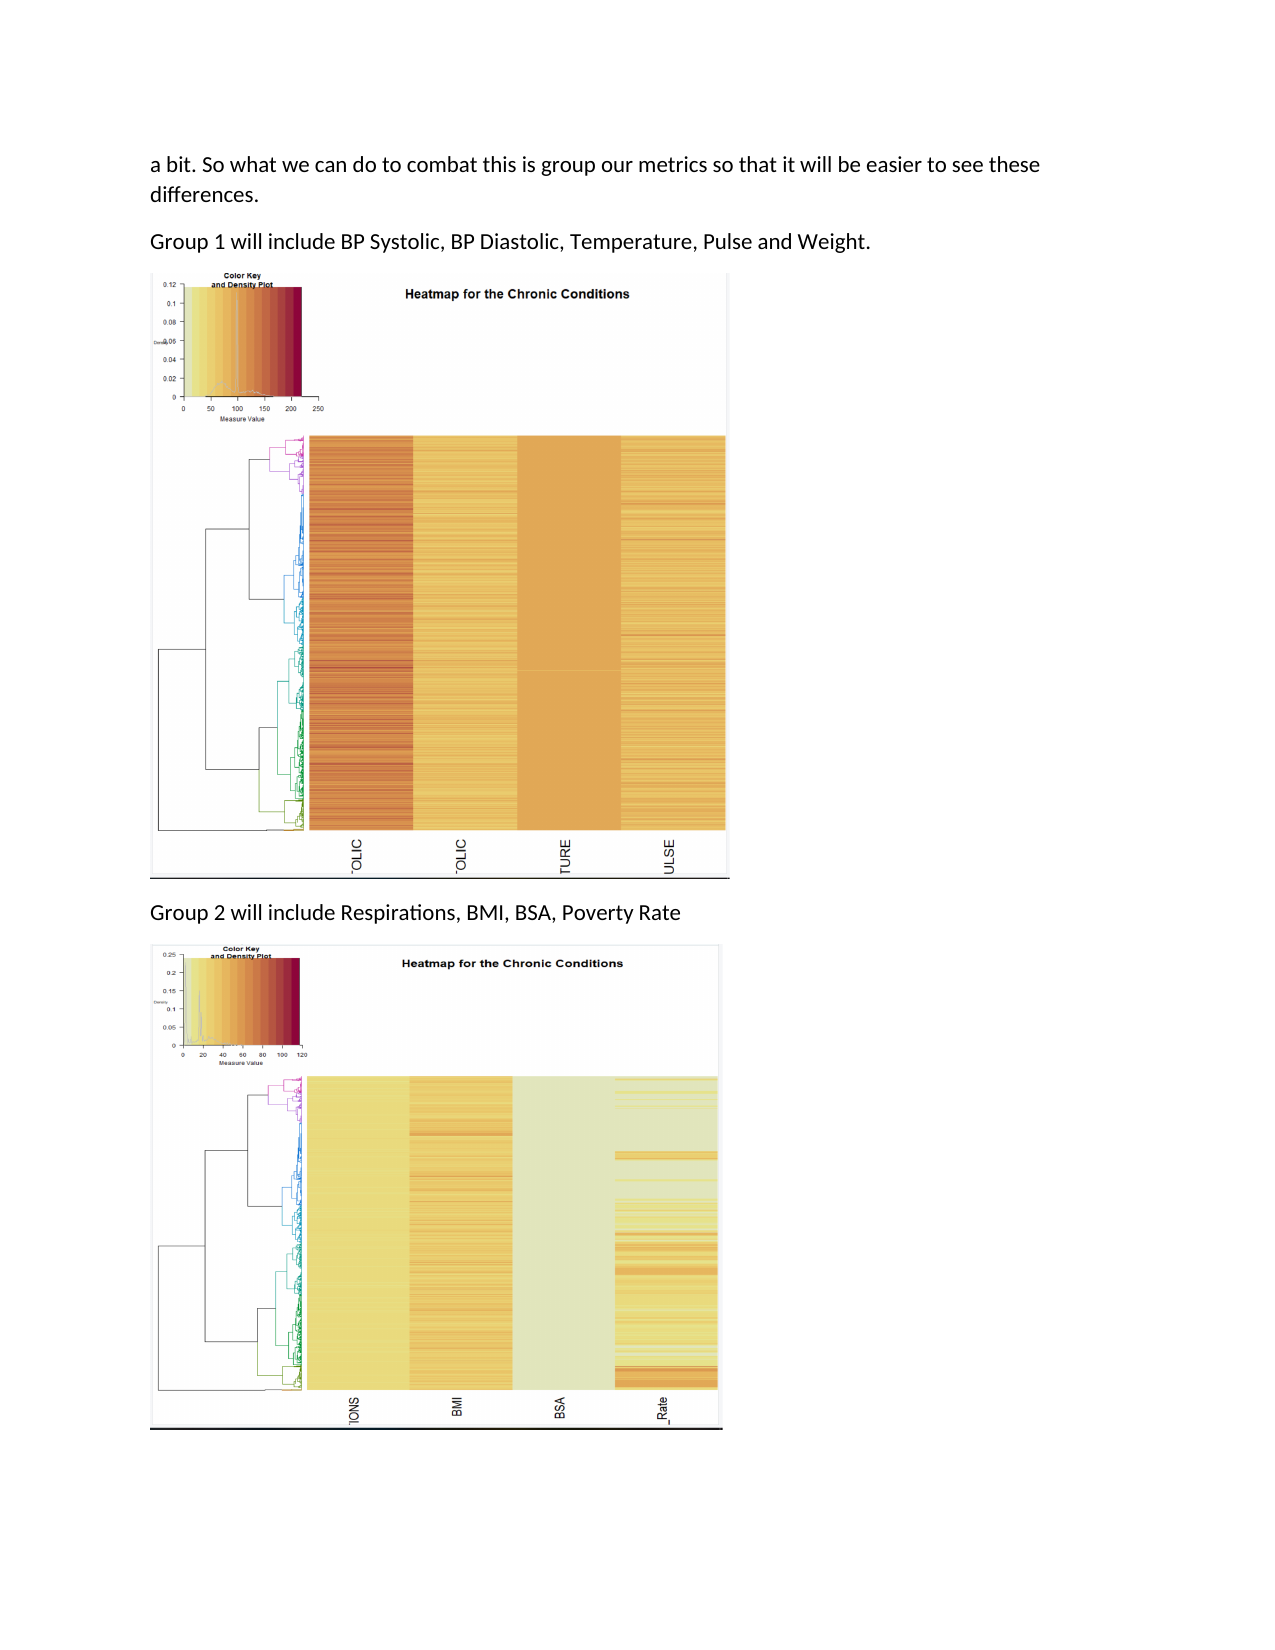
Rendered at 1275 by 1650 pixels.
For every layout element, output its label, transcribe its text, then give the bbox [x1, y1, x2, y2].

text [150, 150, 1125, 208]
picture [150, 273, 730, 879]
picture [150, 944, 723, 1430]
text Group 1 will include BP Systolic, BP Diastolic, Temperature, Pulse and Weight. [150, 227, 1125, 255]
text Group 2 will include Respirations, BMI, BSA, Poverty Rate [150, 898, 1125, 926]
